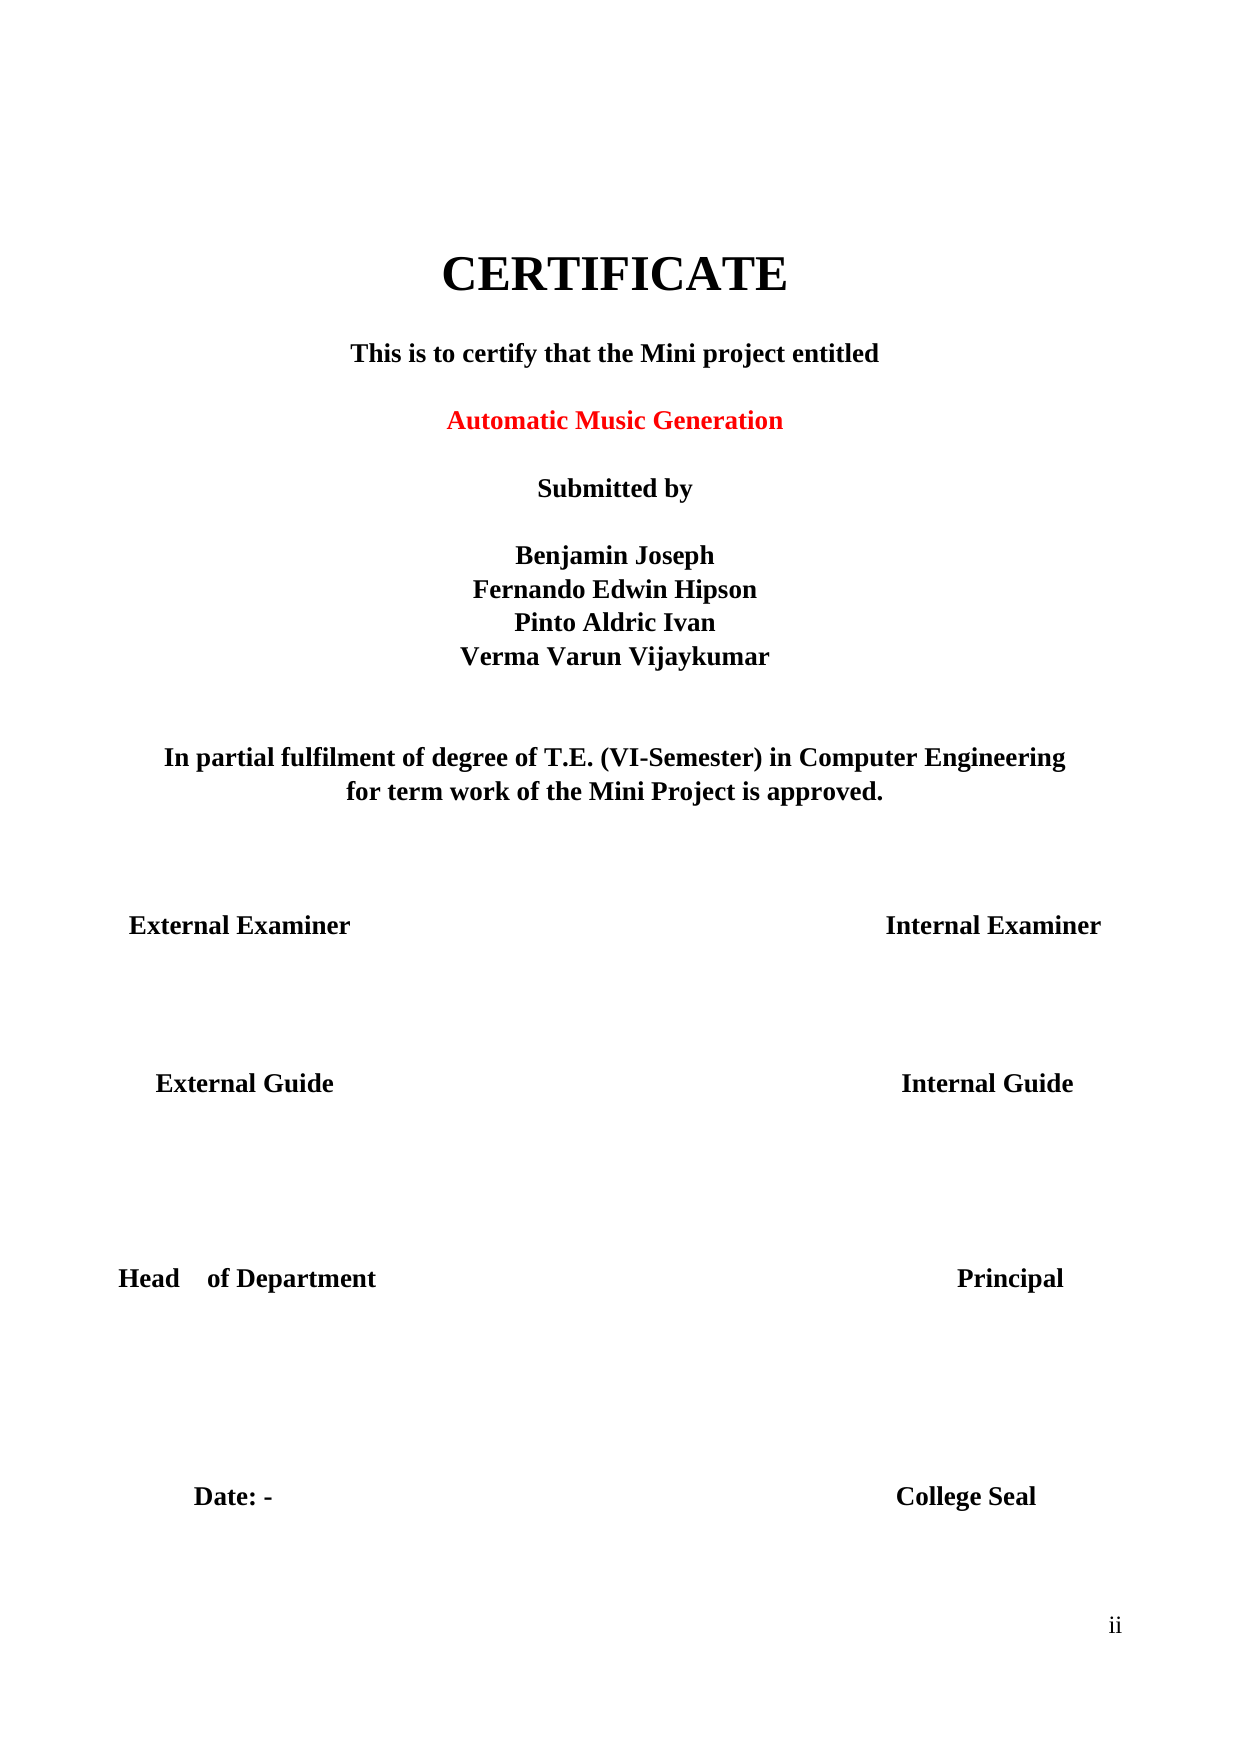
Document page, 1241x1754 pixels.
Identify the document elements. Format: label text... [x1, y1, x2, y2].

text CERTIFICATE [108, 243, 1122, 301]
text Fernando Edwin Hipson [108, 573, 1122, 604]
text Date: - College Seal [108, 1480, 1122, 1511]
text Submitted by [108, 472, 1122, 503]
text for term work of the Mini Project is approved. [108, 774, 1122, 806]
text In partial fulfilment of degree of T.E. (VI-Semester) in Computer Engineering [108, 741, 1122, 772]
text Pinto Aldric Ivan [108, 606, 1122, 637]
text Automatic Music Generation [108, 404, 1122, 436]
text Benjamin Joseph [108, 539, 1122, 570]
text Verma Varun Vijaykumar [108, 640, 1122, 671]
text External Guide Internal Guide [108, 1067, 1122, 1099]
text Head of Department Principal [118, 1262, 1122, 1478]
text This is to certify that the Mini project entitled [108, 337, 1122, 368]
text External Examiner Internal Examiner [108, 909, 1122, 940]
